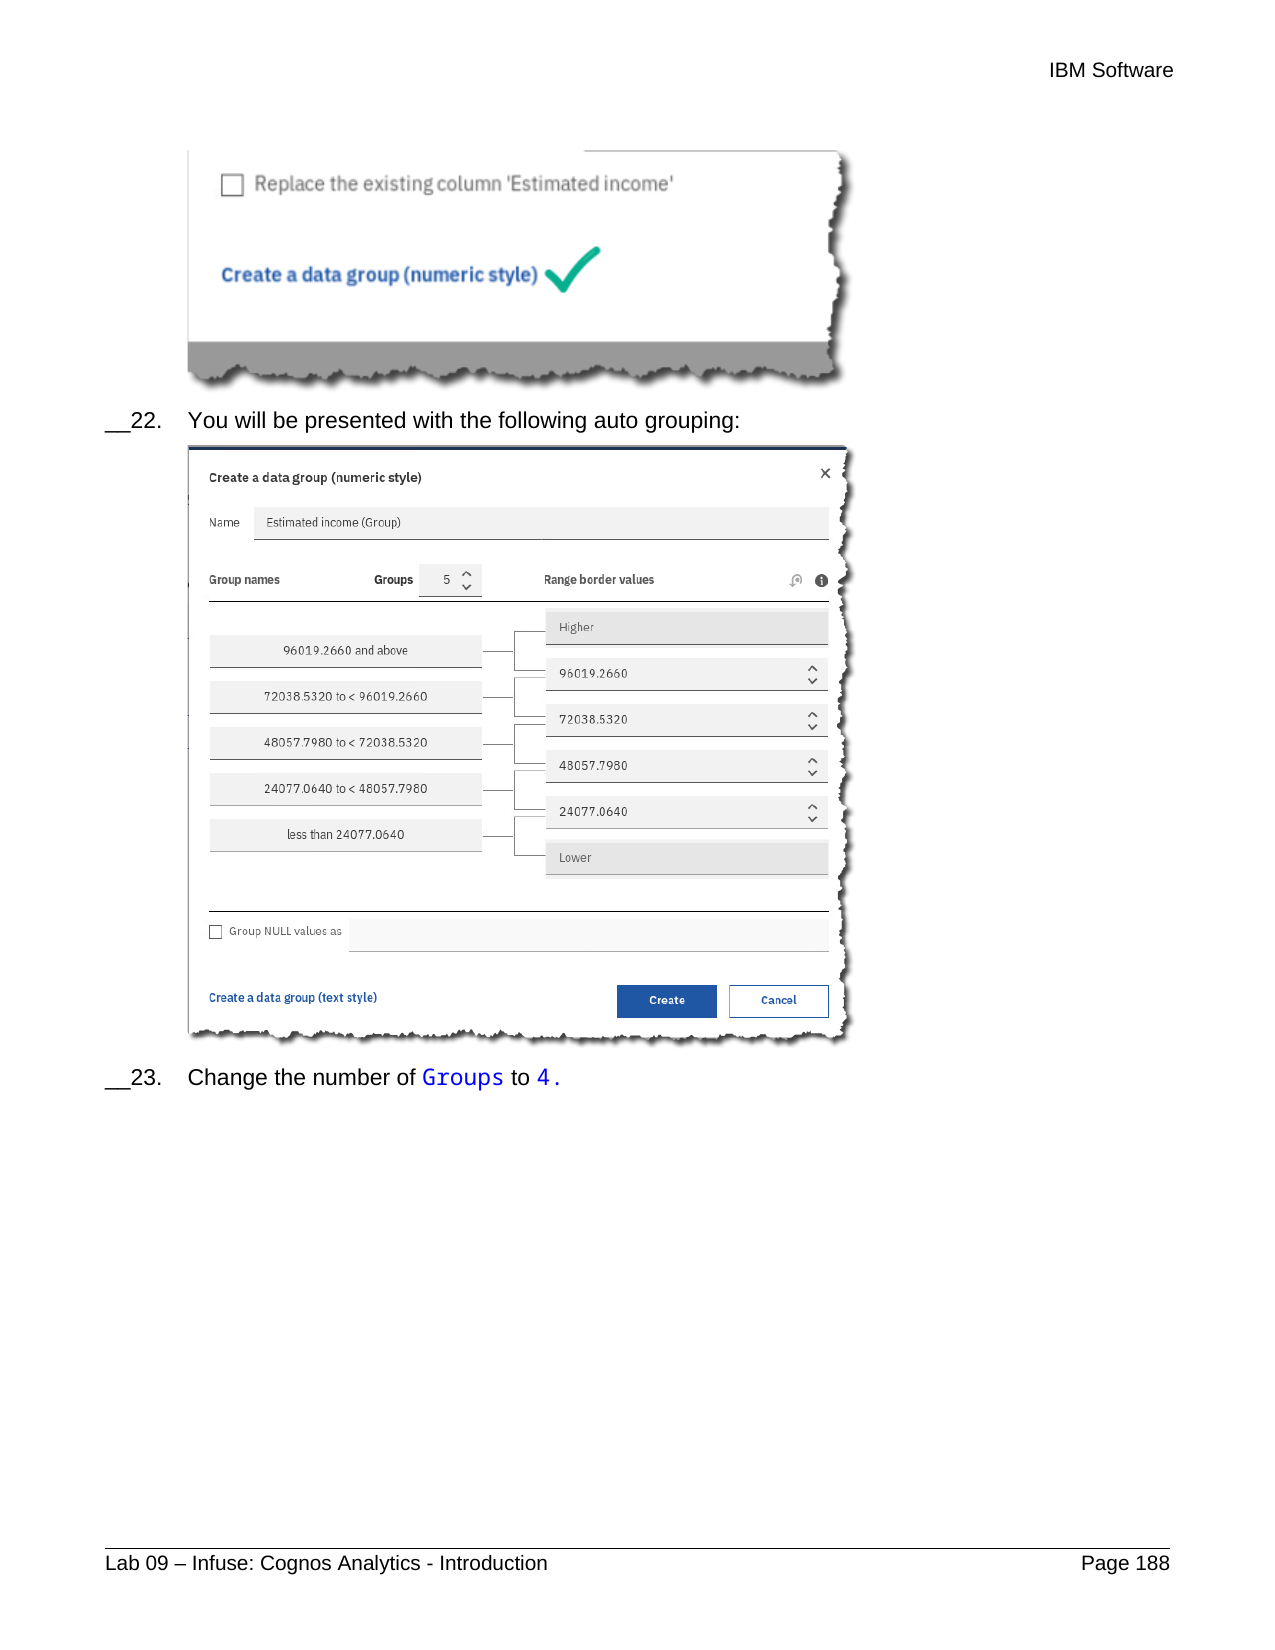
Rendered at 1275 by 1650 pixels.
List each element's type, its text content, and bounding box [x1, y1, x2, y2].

picture [187, 445, 857, 1049]
list You will be presented with the following auto grouping: [105, 407, 1170, 433]
picture [187, 150, 857, 395]
list Change the number of Groups to 4. [105, 1061, 1170, 1092]
